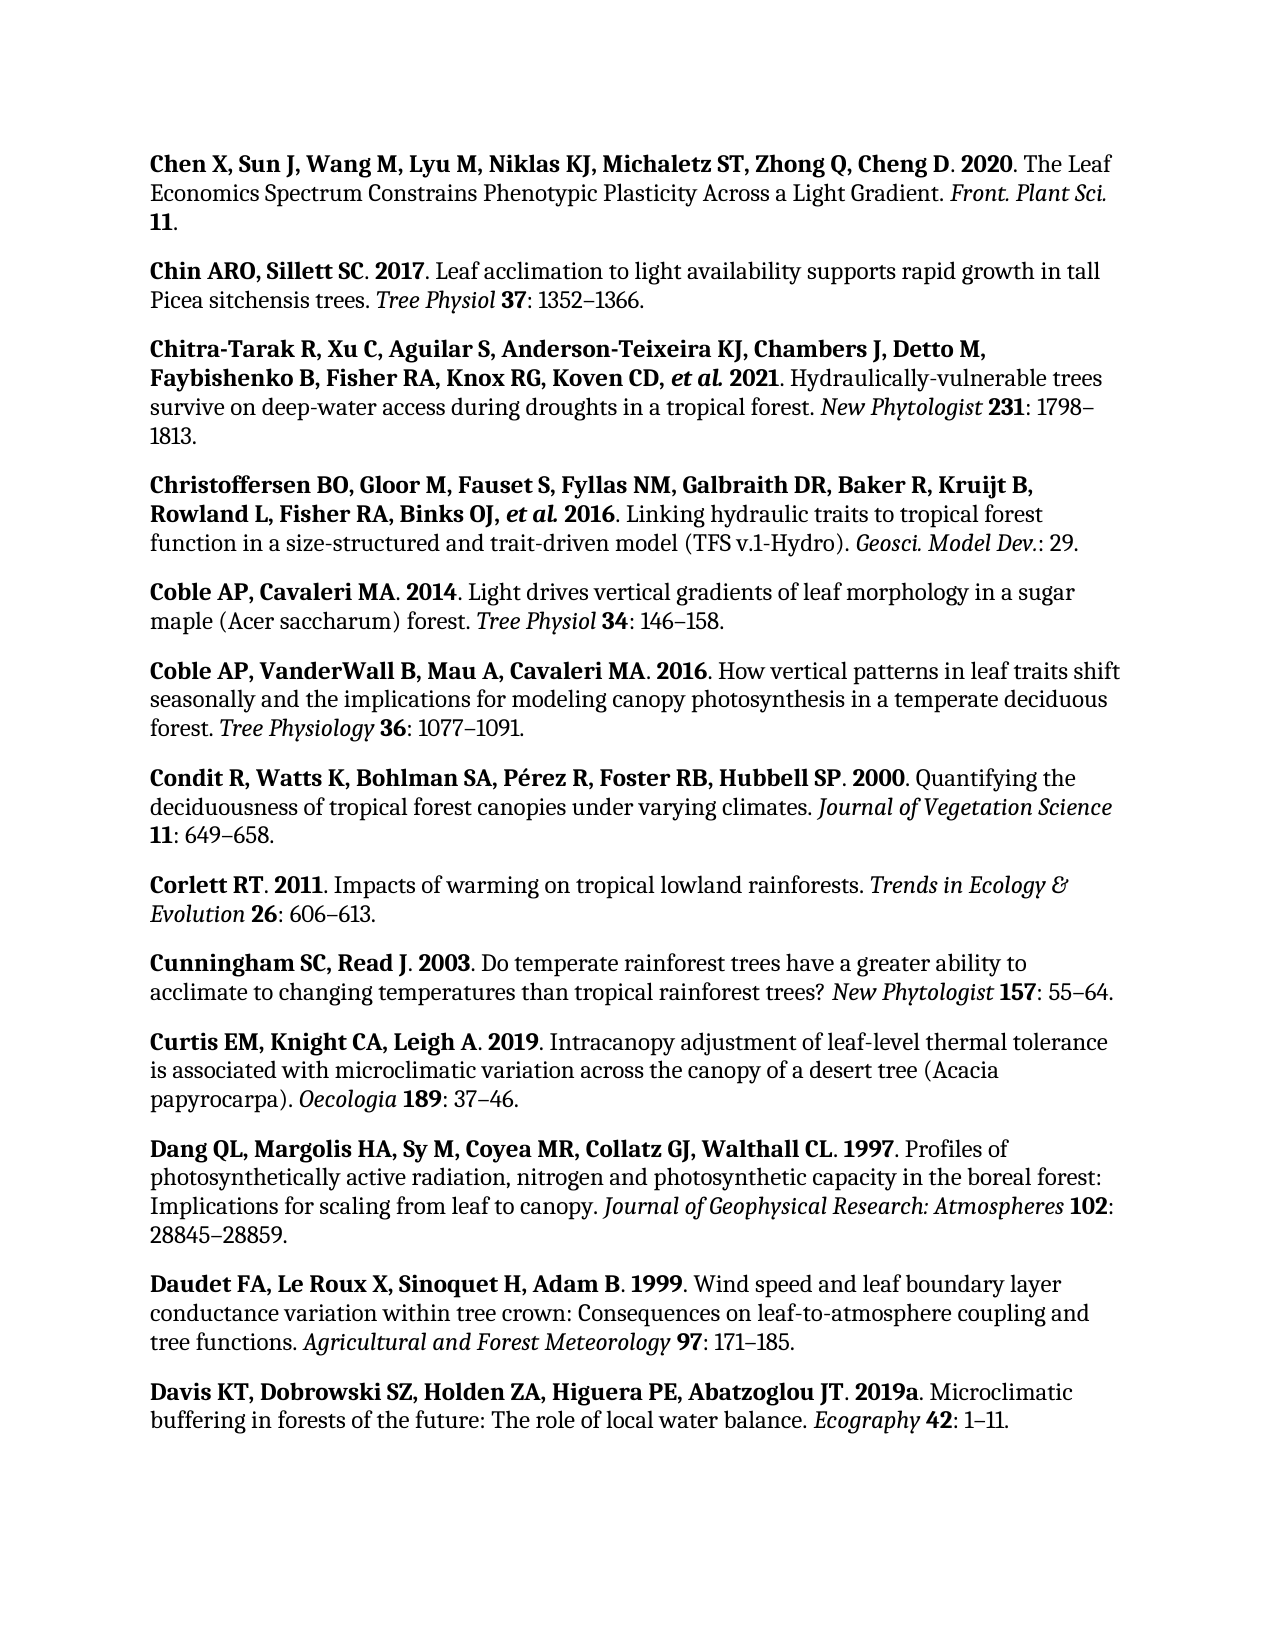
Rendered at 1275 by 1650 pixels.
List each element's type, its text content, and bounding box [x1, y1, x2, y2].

text Condit R, Watts K, Bohlman SA, Pérez R, Foster RB, Hubbell SP. 2000. Quantifying the deciduousness of tropical forest canopies under varying climates. Journal of Vegetation Science 11: 649–658. [150, 764, 1125, 850]
text Curtis EM, Knight CA, Leigh A. 2019. Intracanopy adjustment of leaf-level thermal tolerance is associated with microclimatic variation across the canopy of a desert tree (Acacia papyrocarpa). Oecologia 189: 37–46. [150, 1027, 1125, 1114]
text Chen X, Sun J, Wang M, Lyu M, Niklas KJ, Michaletz ST, Zhong Q, Cheng D. 2020. The Leaf Economics Spectrum Constrains Phenotypic Plasticity Across a Light Gradient. Front. Plant Sci. 11. [150, 150, 1125, 236]
text Cunningham SC, Read J. 2003. Do temperate rainforest trees have a greater ability to acclimate to changing temperatures than tropical rainforest trees? New Phytologist 157: 55–64. [150, 949, 1125, 1007]
text Davis KT, Dobrowski SZ, Holden ZA, Higuera PE, Abatzoglou JT. 2019a. Microclimatic buffering in forests of the future: The role of local water balance. Ecography 42: 1–11. [150, 1377, 1125, 1435]
text Chitra-Tarak R, Xu C, Aguilar S, Anderson-Teixeira KJ, Chambers J, Detto M, Faybishenko B, Fisher RA, Knox RG, Koven CD, et al. 2021. Hydraulically-vulnerable trees survive on deep-water access during droughts in a tropical forest. New Phytologist 231: 1798–1813. [150, 335, 1125, 450]
text Coble AP, Cavaleri MA. 2014. Light drives vertical gradients of leaf morphology in a sugar maple (Acer saccharum) forest. Tree Physiol 34: 146–158. [150, 578, 1125, 636]
text Coble AP, VanderWall B, Mau A, Cavaleri MA. 2016. How vertical patterns in leaf traits shift seasonally and the implications for modeling canopy photosynthesis in a temperate deciduous forest. Tree Physiology 36: 1077–1091. [150, 657, 1125, 743]
text Daudet FA, Le Roux X, Sinoquet H, Adam B. 1999. Wind speed and leaf boundary layer conductance variation within tree crown: Consequences on leaf-to-atmosphere coupling and tree functions. Agricultural and Forest Meteorology 97: 171–185. [150, 1270, 1125, 1357]
text Chin ARO, Sillett SC. 2017. Leaf acclimation to light availability supports rapid growth in tall Picea sitchensis trees. Tree Physiol 37: 1352–1366. [150, 257, 1125, 314]
text Christoffersen BO, Gloor M, Fauset S, Fyllas NM, Galbraith DR, Baker R, Kruijt B, Rowland L, Fisher RA, Binks OJ, et al. 2016. Linking hydraulic traits to tropical forest function in a size-structured and trait-driven model (TFS v.1-Hydro). Geosci. Model Dev.: 29. [150, 471, 1125, 557]
text Dang QL, Margolis HA, Sy M, Coyea MR, Collatz GJ, Walthall CL. 1997. Profiles of photosynthetically active radiation, nitrogen and photosynthetic capacity in the boreal forest: Implications for scaling from leaf to canopy. Journal of Geophysical Research: Atmospheres 102: 28845–28859. [150, 1134, 1125, 1249]
text Corlett RT. 2011. Impacts of warming on tropical lowland rainforests. Trends in Ecology & Evolution 26: 606–613. [150, 871, 1125, 928]
